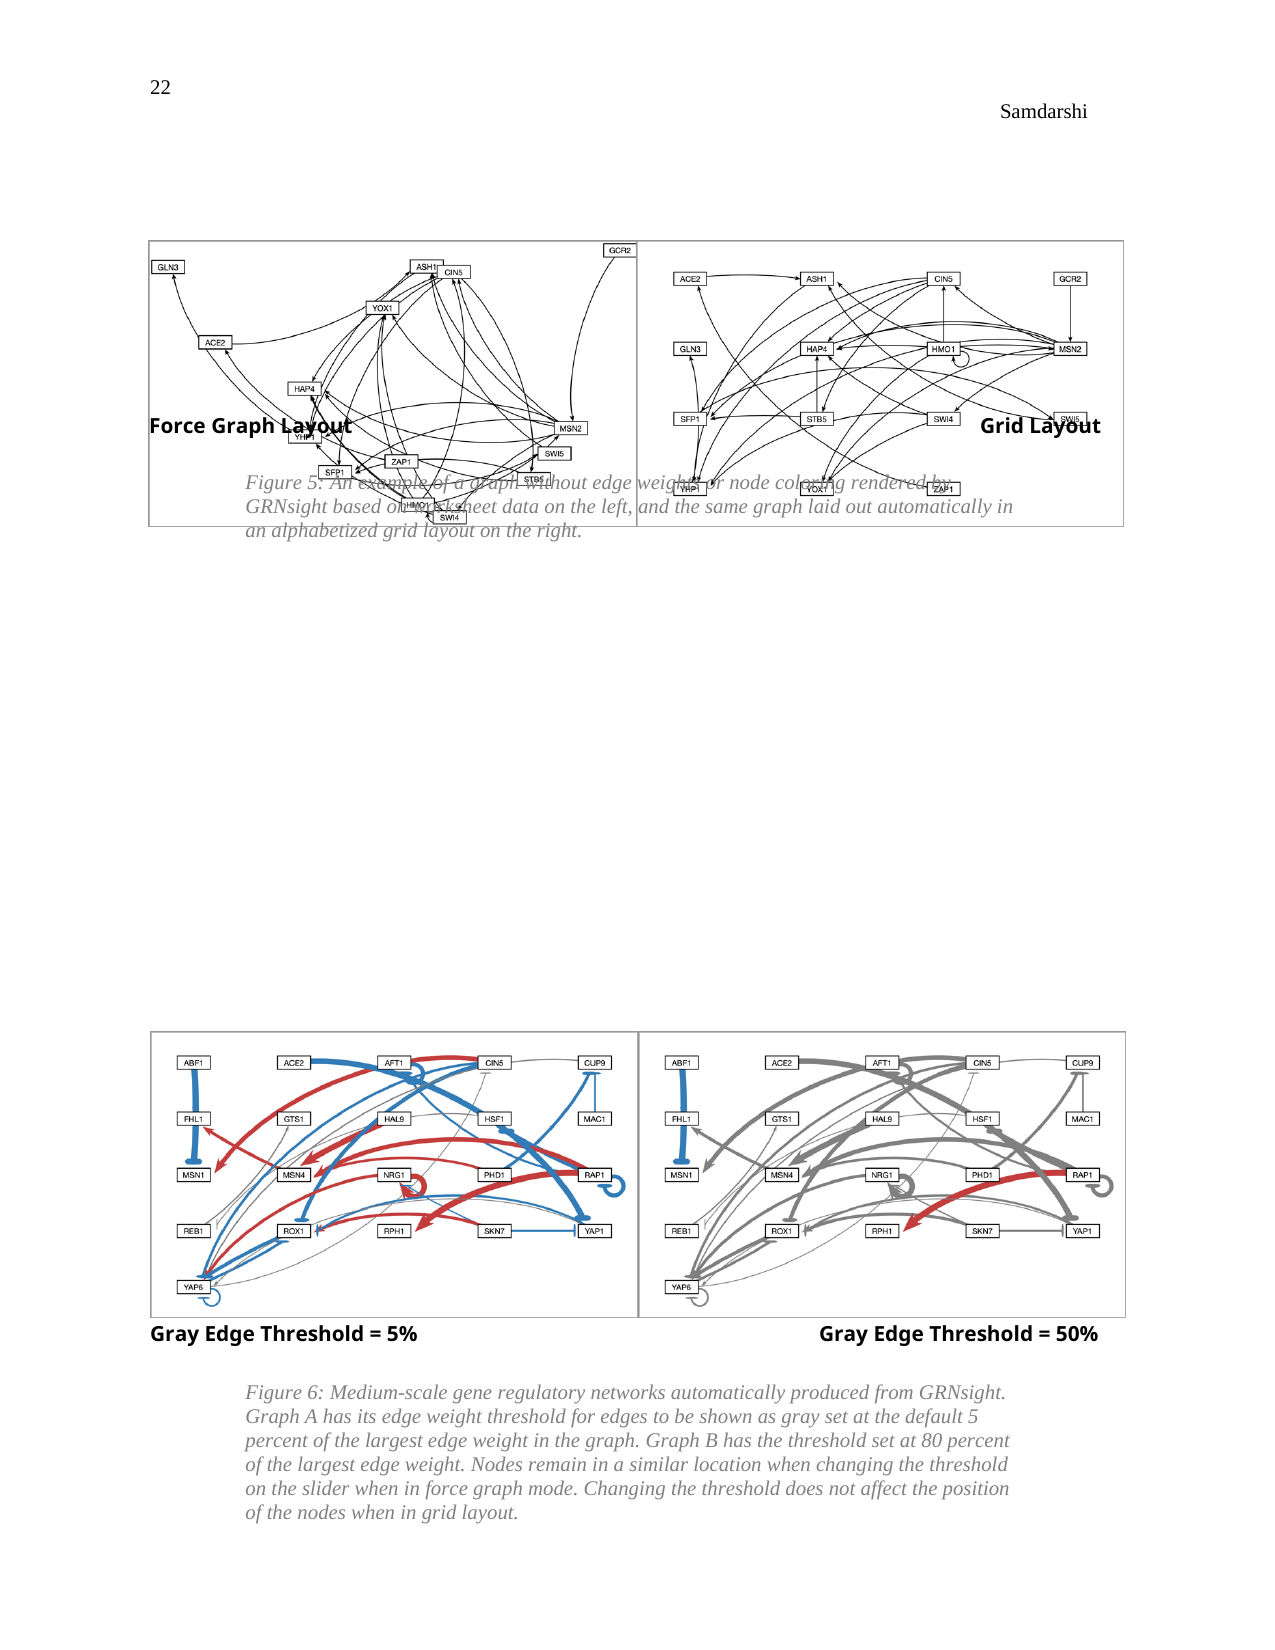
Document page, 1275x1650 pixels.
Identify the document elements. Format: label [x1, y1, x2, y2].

picture [150, 1031, 1126, 1318]
picture [148, 240, 1124, 527]
